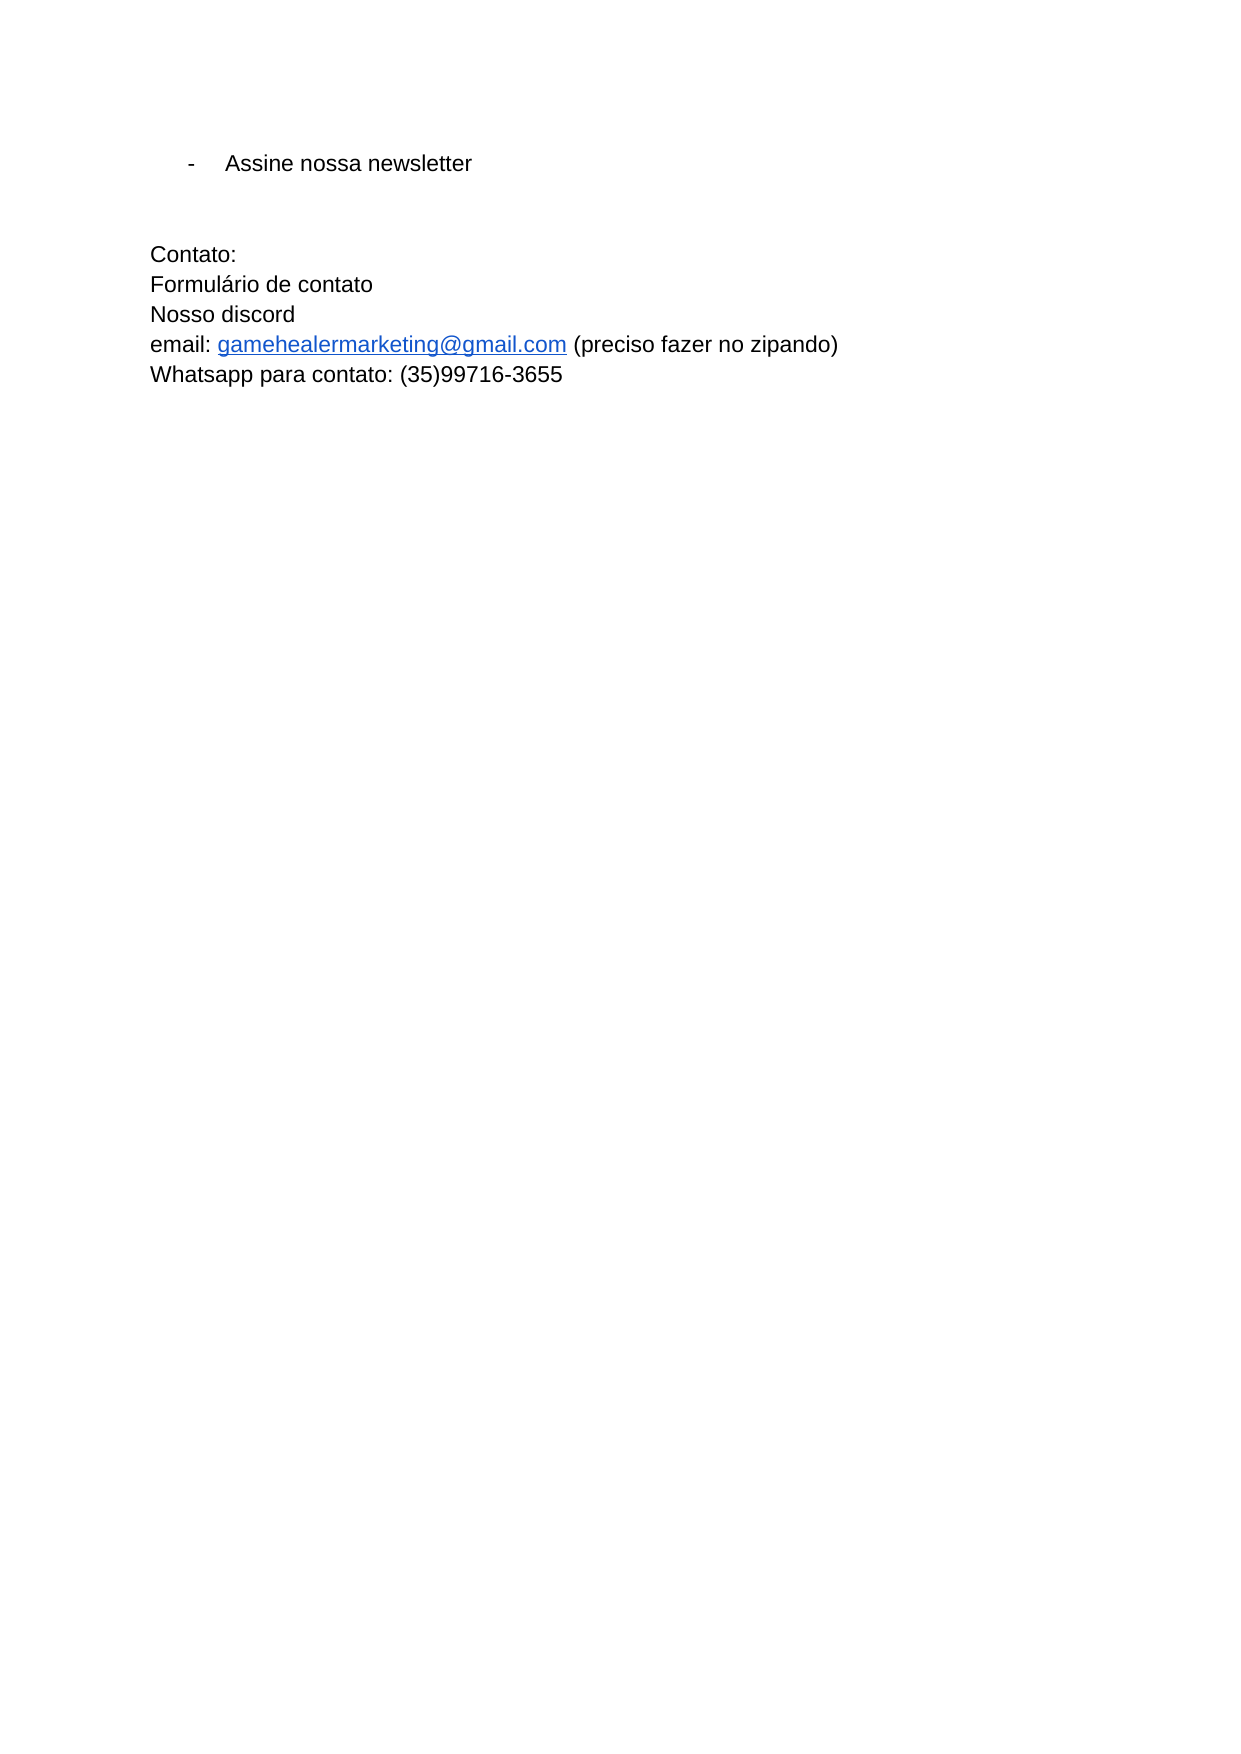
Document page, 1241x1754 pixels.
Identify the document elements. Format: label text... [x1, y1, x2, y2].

list Assine nossa newsletter [187, 150, 1090, 176]
text Whatsapp para contato: (35)99716-3655 [150, 361, 1090, 388]
text Formulário de contato [150, 271, 1090, 297]
text email: gamehealermarketing@gmail.com (preciso fazer no zipando) [150, 331, 1090, 358]
text Nosso discord [150, 301, 1090, 327]
text Contato: [150, 241, 1090, 267]
